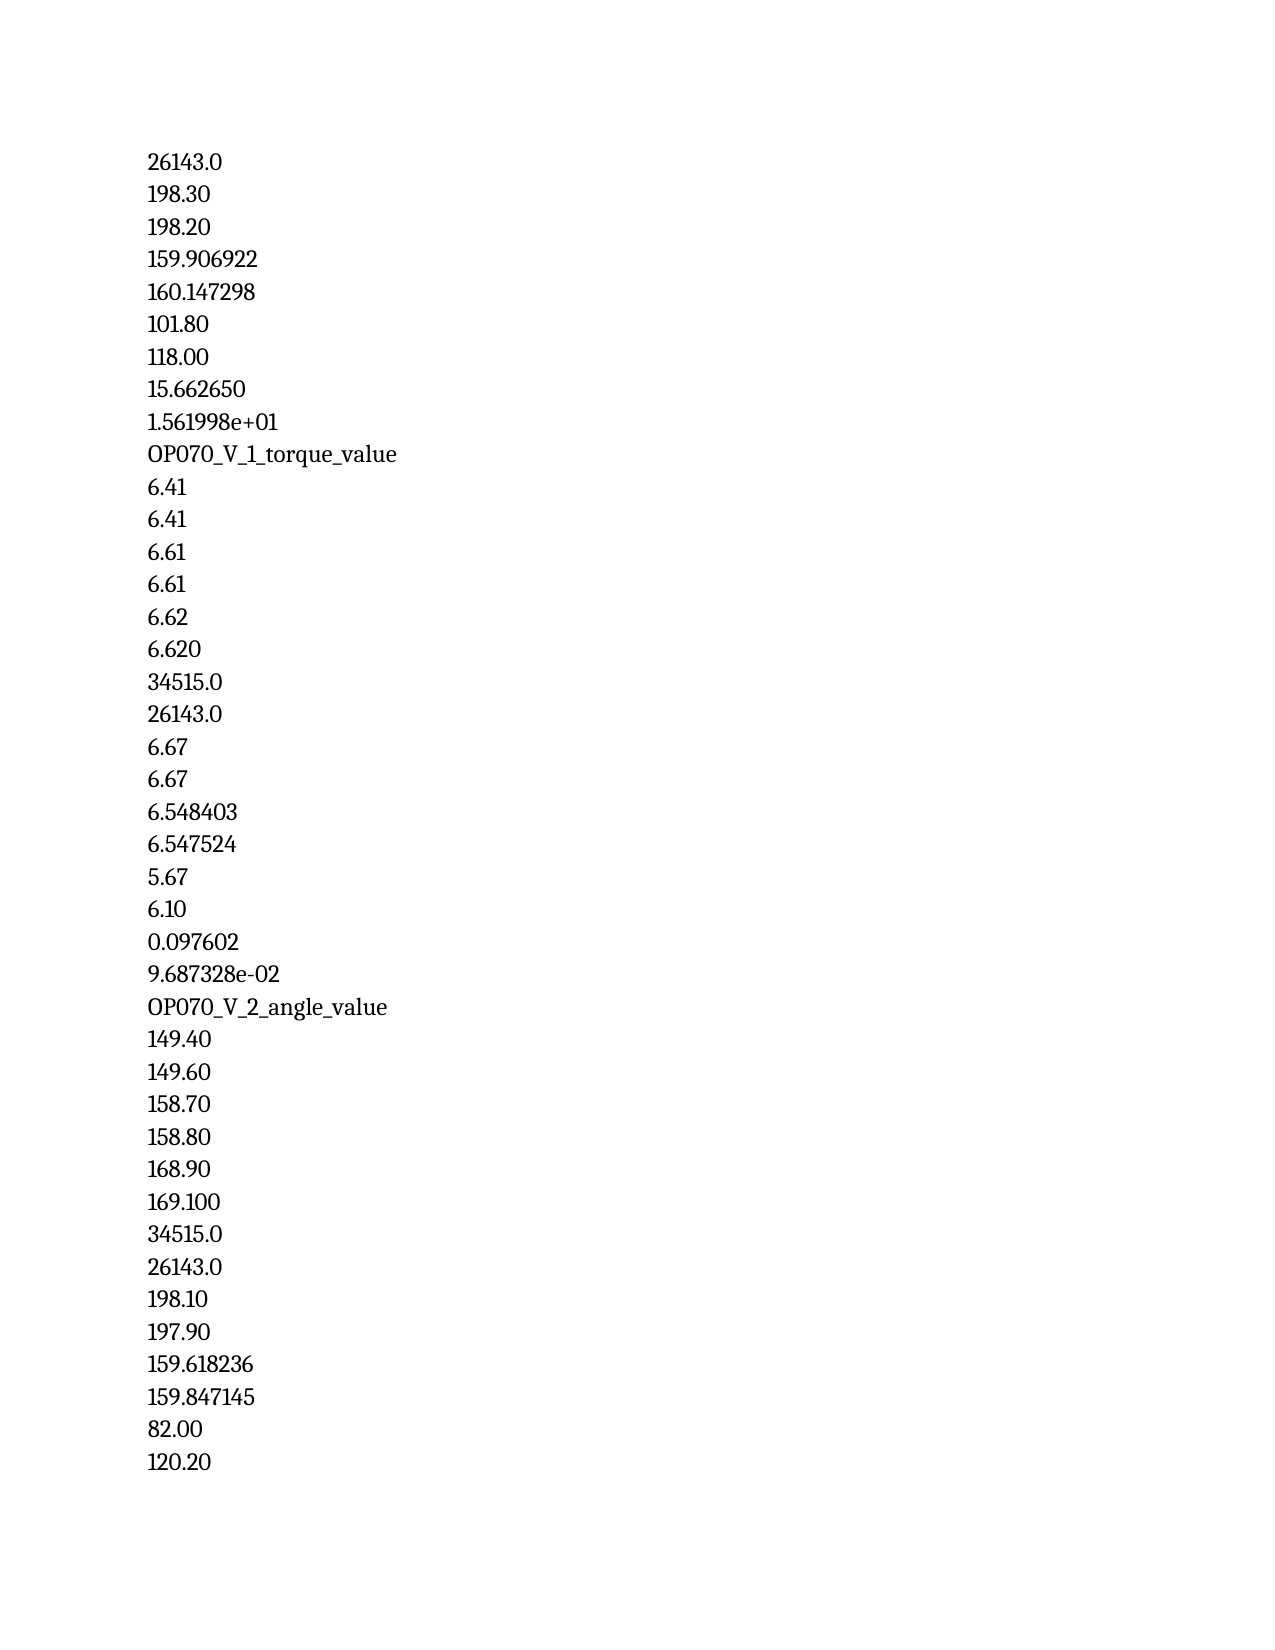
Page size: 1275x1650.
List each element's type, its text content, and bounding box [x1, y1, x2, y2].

text 169.100 [148, 1188, 1127, 1216]
text 160.147298 [148, 278, 1127, 306]
text 0.097602 [148, 928, 1127, 956]
text 6.67 [148, 765, 1127, 794]
text 34515.0 [148, 668, 1127, 696]
text 26143.0 [148, 700, 1127, 729]
text 159.847145 [148, 1383, 1127, 1411]
text 34515.0 [148, 1220, 1127, 1249]
text 6.547524 [148, 830, 1127, 859]
text 168.90 [148, 1155, 1127, 1184]
text 1.561998e+01 [148, 408, 1127, 436]
text 6.10 [148, 895, 1127, 924]
text 6.548403 [148, 798, 1127, 826]
text 15.662650 [148, 375, 1127, 404]
text 198.20 [148, 213, 1127, 241]
text 5.67 [148, 863, 1127, 891]
text 149.40 [148, 1025, 1127, 1054]
text 158.70 [148, 1090, 1127, 1119]
text 120.20 [148, 1448, 1127, 1476]
text OP070_V_1_torque_value [148, 440, 1127, 469]
text 159.906922 [148, 245, 1127, 274]
text 149.60 [148, 1058, 1127, 1086]
text 9.687328e-02 [148, 960, 1127, 989]
text 6.61 [148, 570, 1127, 599]
text 26143.0 [148, 1253, 1127, 1281]
text 198.10 [148, 1285, 1127, 1314]
text 26143.0 [148, 148, 1127, 176]
text 6.41 [148, 473, 1127, 501]
text 82.00 [148, 1415, 1127, 1444]
text 6.62 [148, 603, 1127, 631]
text 6.41 [148, 505, 1127, 534]
text 197.90 [148, 1318, 1127, 1346]
text 101.80 [148, 310, 1127, 339]
text 158.80 [148, 1123, 1127, 1151]
text 118.00 [148, 343, 1127, 371]
text 6.620 [148, 635, 1127, 664]
text 6.61 [148, 538, 1127, 566]
text 159.618236 [148, 1350, 1127, 1379]
text 6.67 [148, 733, 1127, 761]
text OP070_V_2_angle_value [148, 993, 1127, 1021]
text 198.30 [148, 180, 1127, 209]
